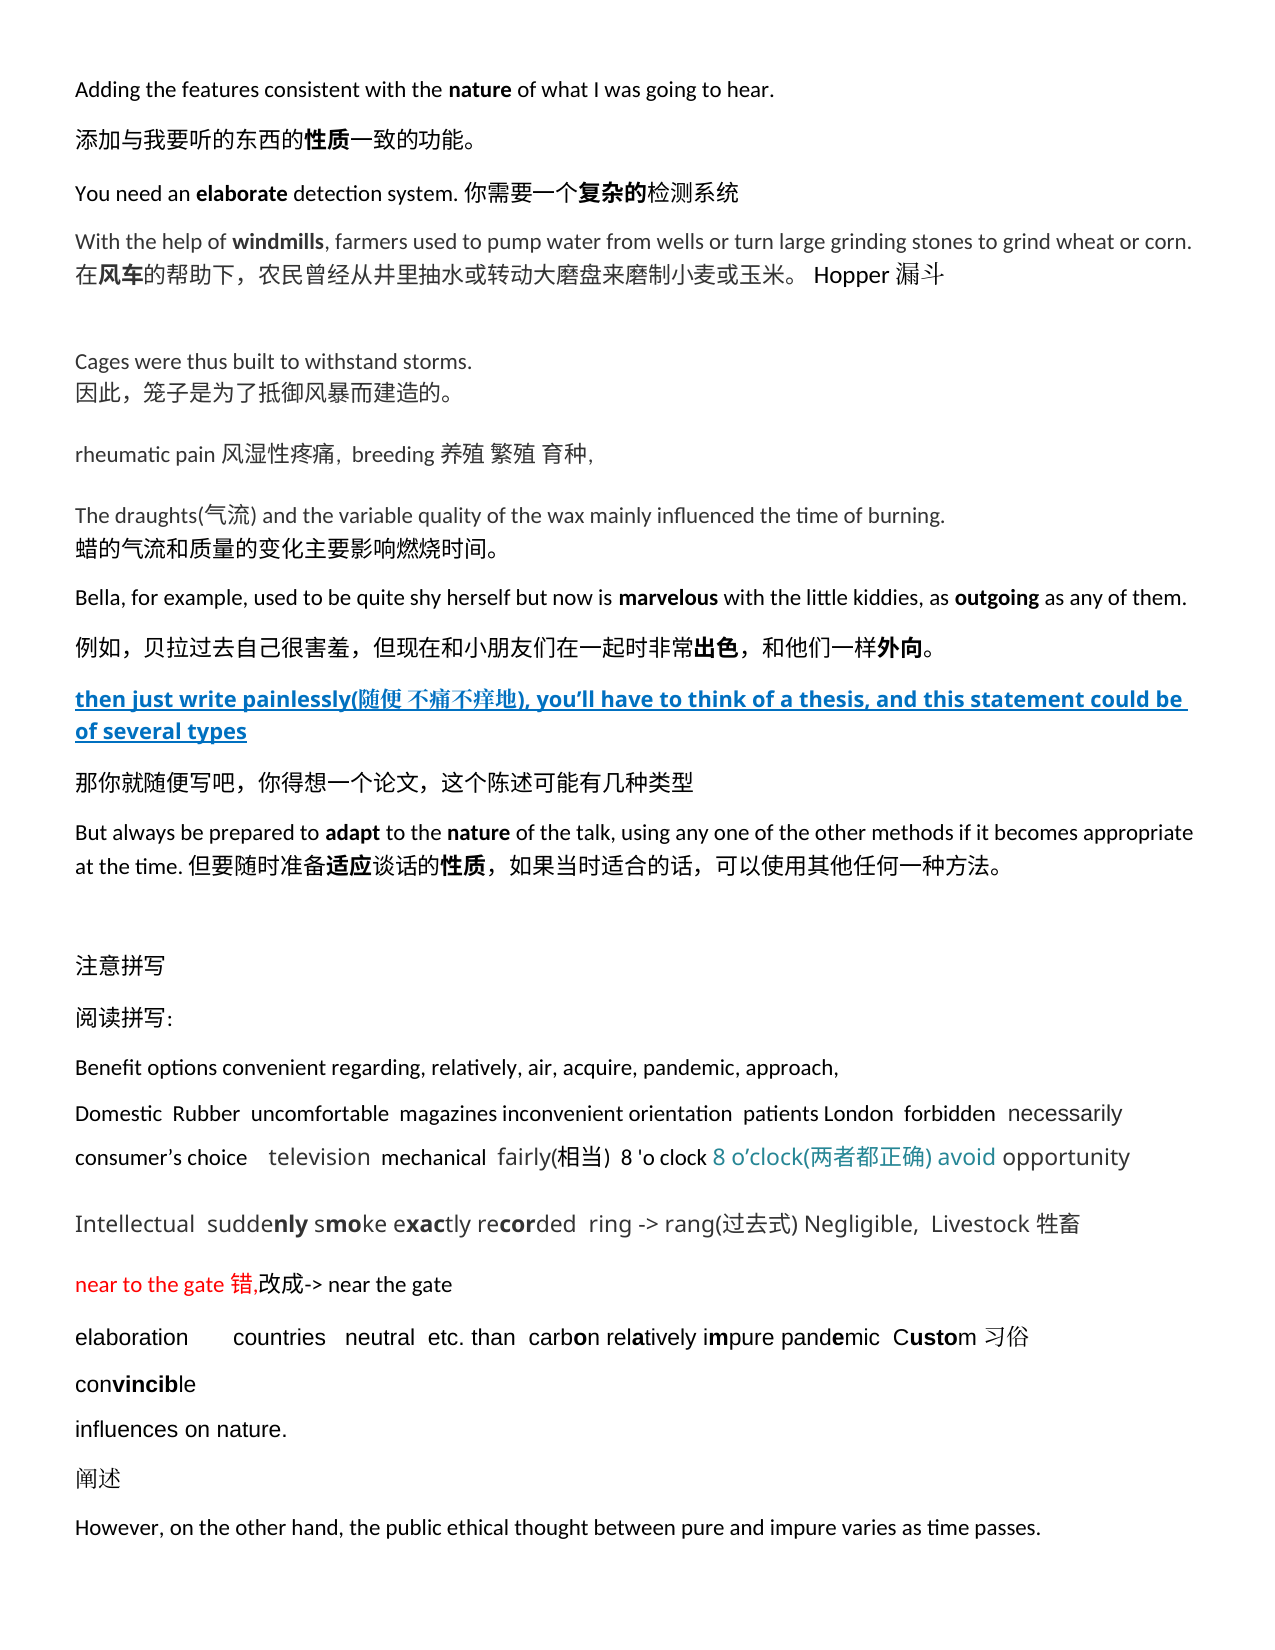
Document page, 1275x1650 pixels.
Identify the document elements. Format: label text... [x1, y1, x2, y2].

text Benefit options convenient regarding, relatively, air, acquire, pandemic, approach, [75, 1053, 1200, 1081]
text rheumatic pain 风湿性疼痛, breeding 养殖 繁殖 育种, [75, 436, 1200, 469]
text 阐述 [75, 1461, 1200, 1494]
text Adding the features consistent with the nature of what I was going to hear. [75, 75, 1200, 103]
text convincible [75, 1371, 1200, 1397]
text 蜡的气流和质量的变化主要影响燃烧时间。 [75, 531, 1200, 564]
text 那你就随便写吧，你得想一个论文，这个陈述可能有几种类型 [75, 765, 1200, 798]
text Intellectual suddenly smoke exactly recorded ring -> rang(过去式) Negligible, Livestock 牲畜 [75, 1199, 1200, 1246]
text The draughts(气流) and the variable quality of the wax mainly influenced the time of burning. [75, 497, 1200, 531]
text Bella, for example, used to be quite shy herself but now is marvelous with the little kiddies, as outgoing as any of them. [75, 583, 1200, 611]
text With the help of windmills, farmers used to pump water from wells or turn large grinding stones to grind wheat or corn. [75, 227, 1200, 255]
text 添加与我要听的东西的性质一致的功能。 [75, 122, 1200, 155]
text near to the gate 错,改成-> near the gate [75, 1266, 1200, 1299]
text 阅读拼写: [75, 1000, 1200, 1033]
text Cages were thus built to withstand storms. [75, 347, 1200, 375]
text You need an elaborate detection system. 你需要一个复杂的检测系统 [75, 174, 1200, 208]
text 例如，贝拉过去自己很害羞，但现在和小朋友们在一起时非常出色，和他们一样外向。 [75, 630, 1200, 663]
text 注意拼写 [75, 948, 1200, 981]
text then just write painlessly(随便 不痛不痒地), you’ll have to think of a thesis, and this statement could be of several types [75, 682, 1200, 746]
text influences on nature. [75, 1416, 1200, 1442]
text 在风车的帮助下，农民曾经从井里抽水或转动大磨盘来磨制小麦或玉米。 Hopper 漏斗 [75, 255, 1200, 291]
text However, on the other hand, the public ethical thought between pure and impure varies as time passes. [75, 1513, 1200, 1541]
text 因此，笼子是为了抵御风暴而建造的。 [75, 375, 1200, 408]
text elaboration countries neutral etc. than carbon relatively impure pandemic Custom 习俗 [75, 1318, 1200, 1351]
text Domestic Rubber uncomfortable magazines inconvenient orientation patients London forbidden necessarily consumer’s choice television mechanical fairly(相当) 8 'o clock 8 o’clock(两者都正确) avoid opportunity [75, 1099, 1200, 1178]
text But always be prepared to adapt to the nature of the talk, using any one of the other methods if it becomes appropriate at the time. 但要随时准备适应谈话的性质，如果当时适合的话，可以使用其他任何一种方法。 [75, 818, 1200, 881]
